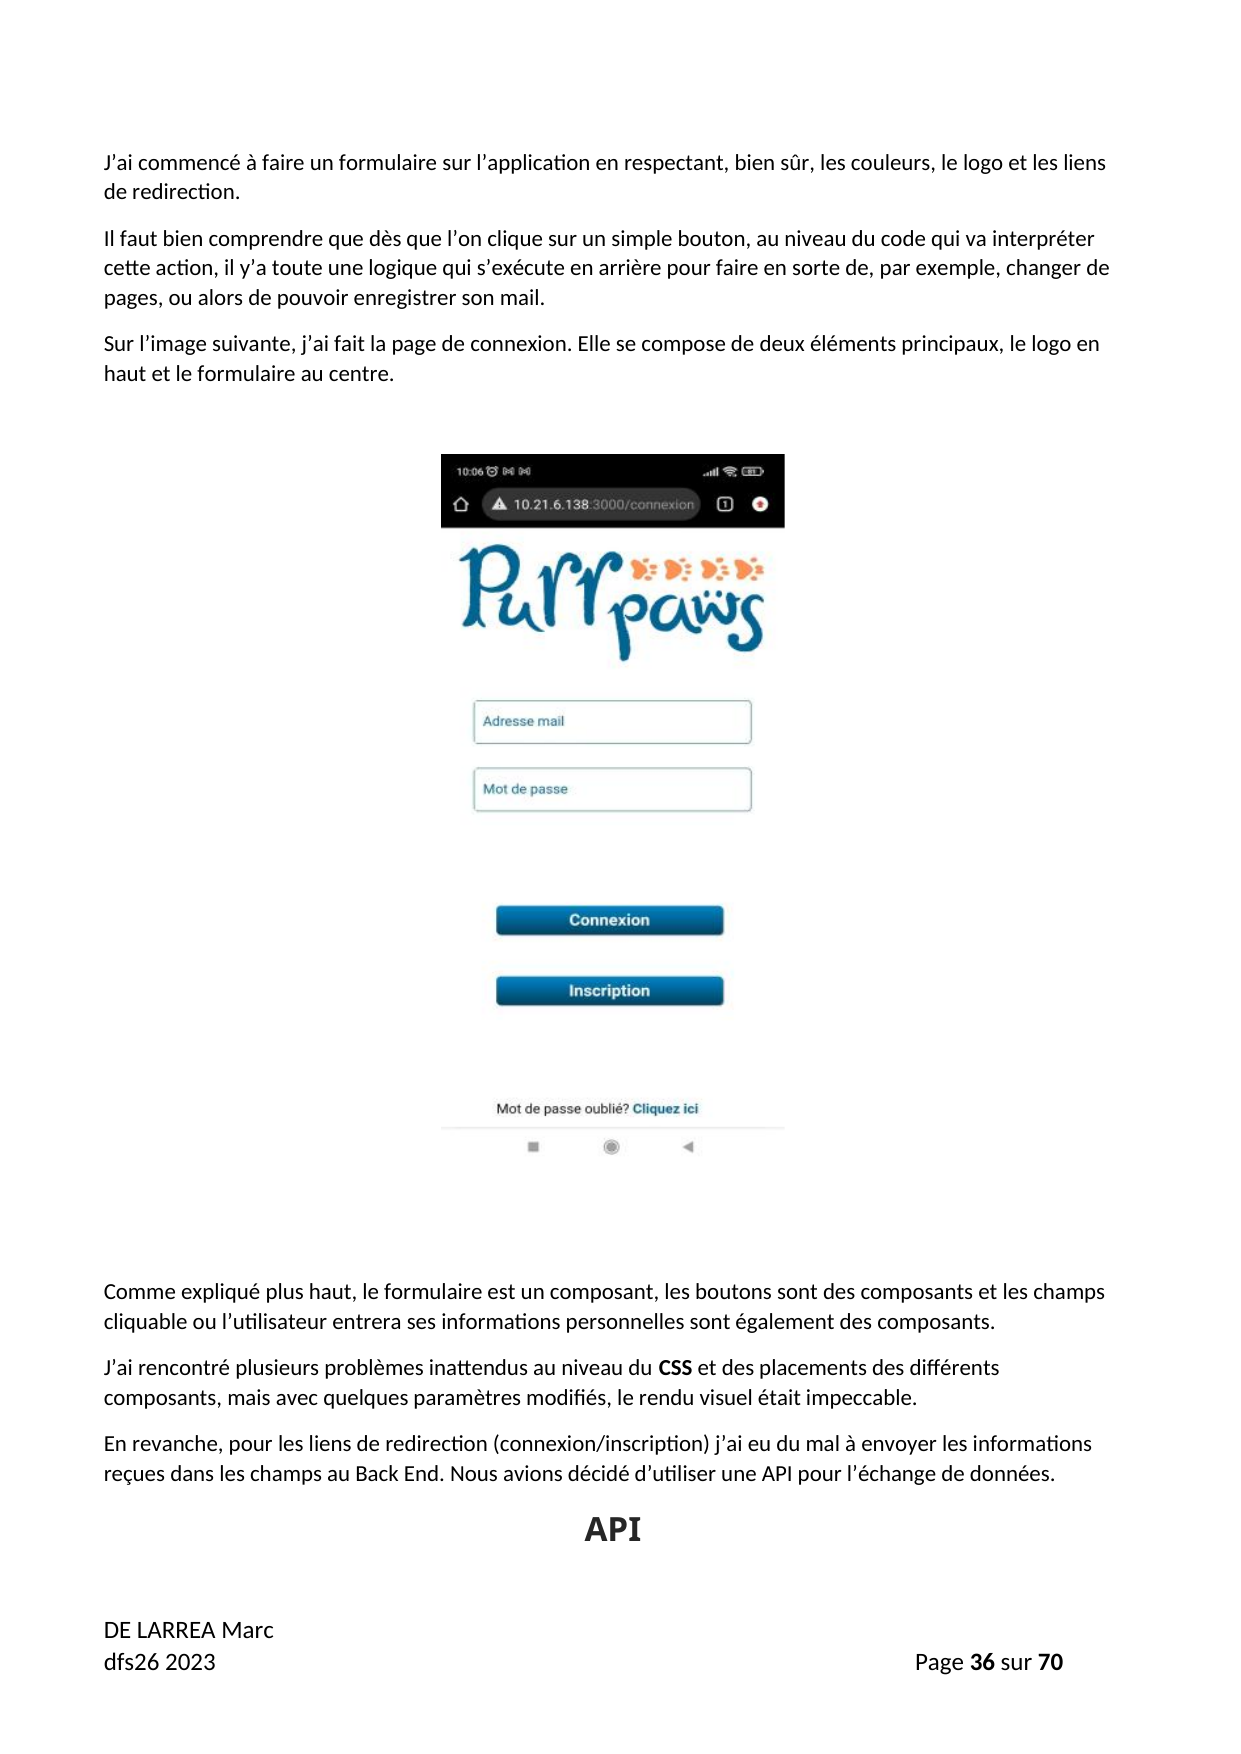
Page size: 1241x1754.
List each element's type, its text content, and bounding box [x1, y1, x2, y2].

text J’ai rencontré plusieurs problèmes inattendus au niveau du CSS et des placements des différents composants, mais avec quelques paramètres modifiés, le rendu visuel était impeccable. [103, 1353, 1122, 1411]
subtitle API [103, 1505, 1122, 1551]
text J’ai commencé à faire un formulaire sur l’application en respectant, bien sûr, les couleurs, le logo et les liens de redirection. [103, 148, 1122, 205]
text Il faut bien comprendre que dès que l’on clique sur un simple bouton, au niveau du code qui va interpréter cette action, il y’a toute une logique qui s’exécute en arrière pour faire en sorte de, par exemple, changer de pages, ou alors de pouvoir enregistrer son mail. [103, 224, 1122, 311]
picture [441, 454, 785, 1166]
text En revanche, pour les liens de redirection (connexion/inscription) j’ai eu du mal à envoyer les informations reçues dans les champs au Back End. Nous avions décidé d’utiliser une API pour l’échange de données. [103, 1429, 1122, 1487]
text Sur l’image suivante, j’ai fait la page de connexion. Elle se compose de deux éléments principaux, le logo en haut et le formulaire au centre. [103, 329, 1122, 387]
text Comme expliqué plus haut, le formulaire est un composant, les boutons sont des composants et les champs cliquable ou l’utilisateur entrera ses informations personnelles sont également des composants. [103, 1277, 1122, 1335]
